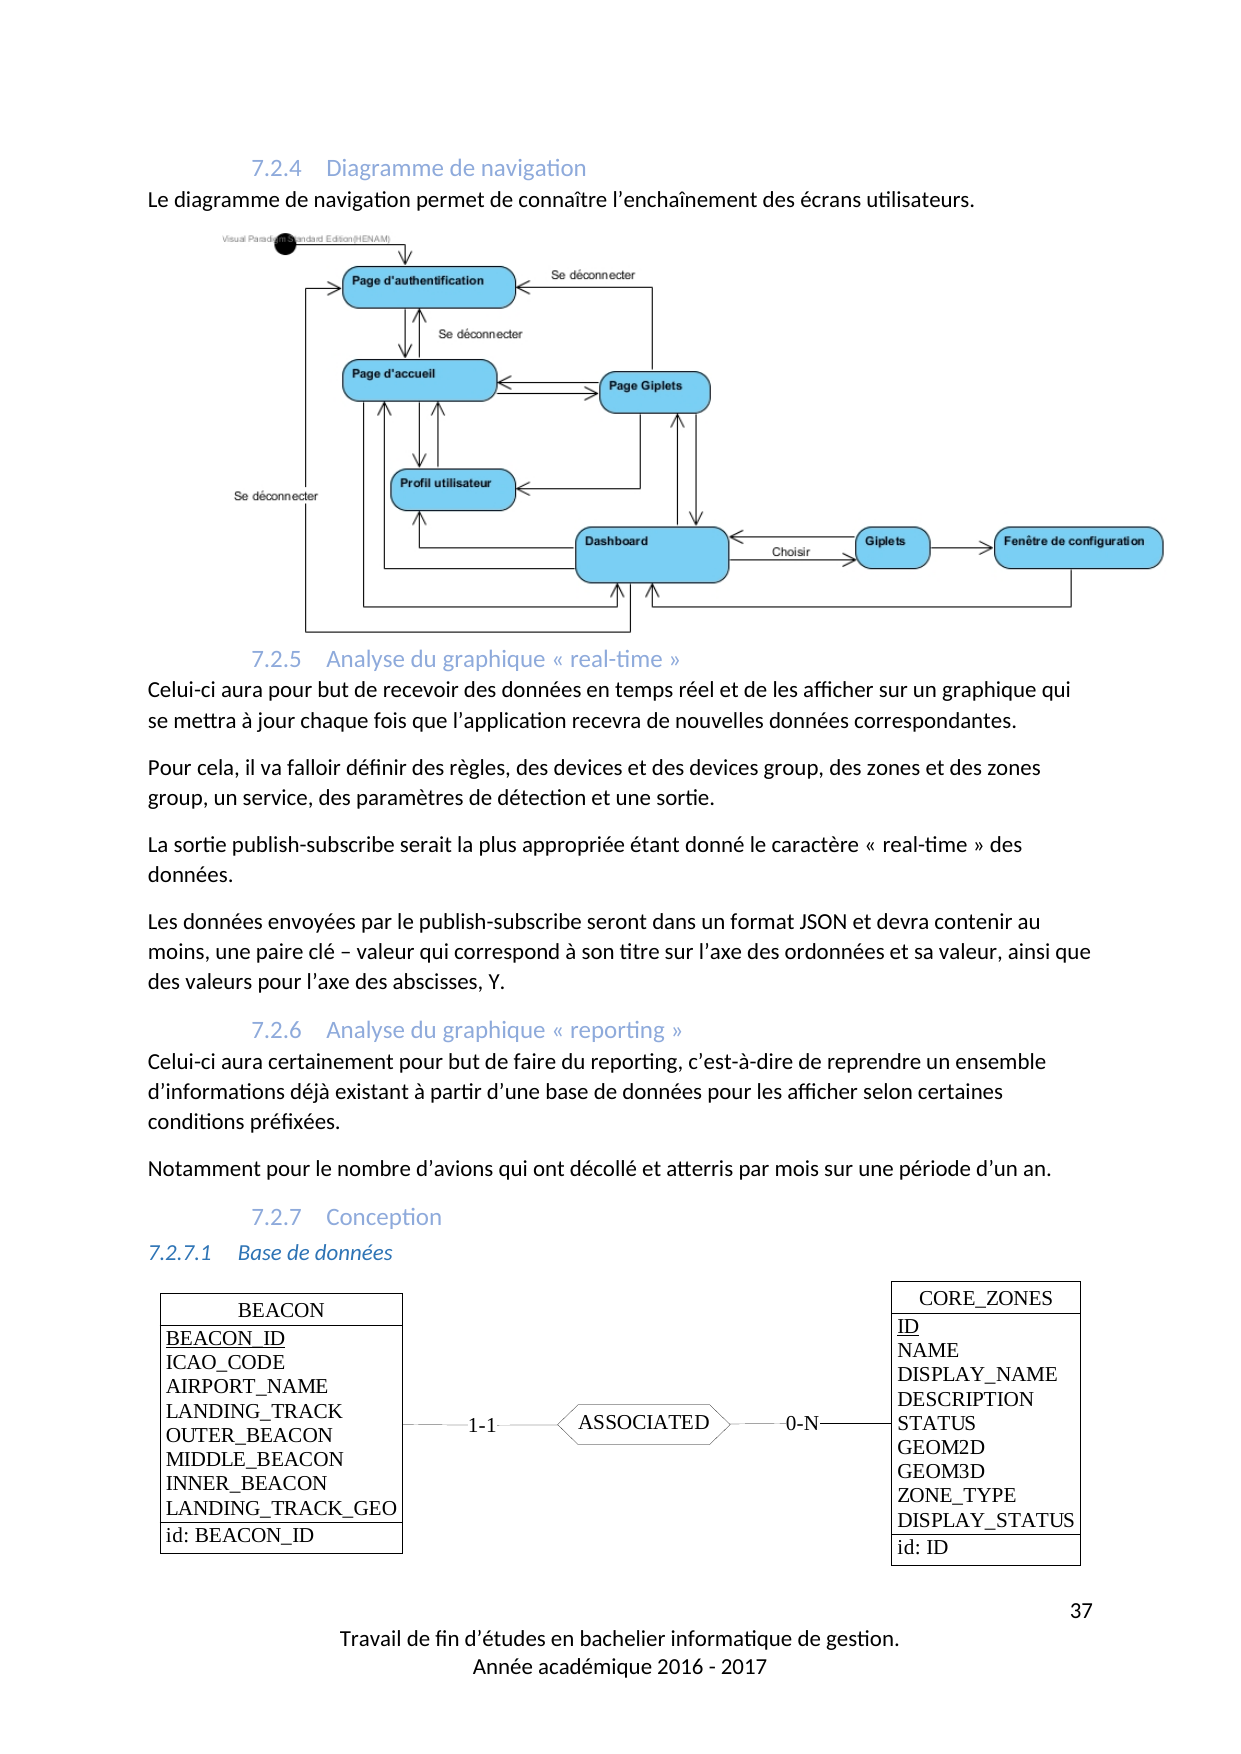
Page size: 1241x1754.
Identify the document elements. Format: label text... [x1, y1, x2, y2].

text Pour cela, il va falloir définir des règles, des devices et des devices group, des zones et des zones group, un service, des paramètres de détection et une sortie. [148, 753, 1093, 811]
text Celui-ci aura pour but de recevoir des données en temps réel et de les afficher sur un graphique qui se mettra à jour chaque fois que l’application recevra de nouvelles données correspondantes. [148, 676, 1093, 734]
text Le diagramme de navigation permet de connaître l’enchaînement des écrans utilisateurs. [148, 185, 1093, 213]
text Diagramme de navigation [251, 152, 1093, 182]
text Analyse du graphique « real-time » [251, 643, 1093, 673]
text Celui-ci aura certainement pour but de faire du reporting, c’est-à-dire de reprendre un ensemble d’informations déjà existant à partir d’une base de données pour les afficher selon certaines conditions préfixées. [148, 1047, 1093, 1136]
text La sortie publish-subscribe serait la plus appropriée étant donné le caractère « real-time » des données. [148, 830, 1093, 888]
text Notamment pour le nombre d’avions qui ont décollé et atterris par mois sur une période d’un an. [148, 1154, 1093, 1182]
picture [222, 231, 1168, 636]
subtitle Base de données [148, 1238, 1093, 1266]
text Les données envoyées par le publish-subscribe seront dans un format JSON et devra contenir au moins, une paire clé – valeur qui correspond à son titre sur l’axe des ordonnées et sa valeur, ainsi que des valeurs pour l’axe des abscisses, Y. [148, 907, 1093, 995]
text Analyse du graphique « reporting » [251, 1014, 1093, 1045]
text Conception [251, 1201, 1093, 1232]
